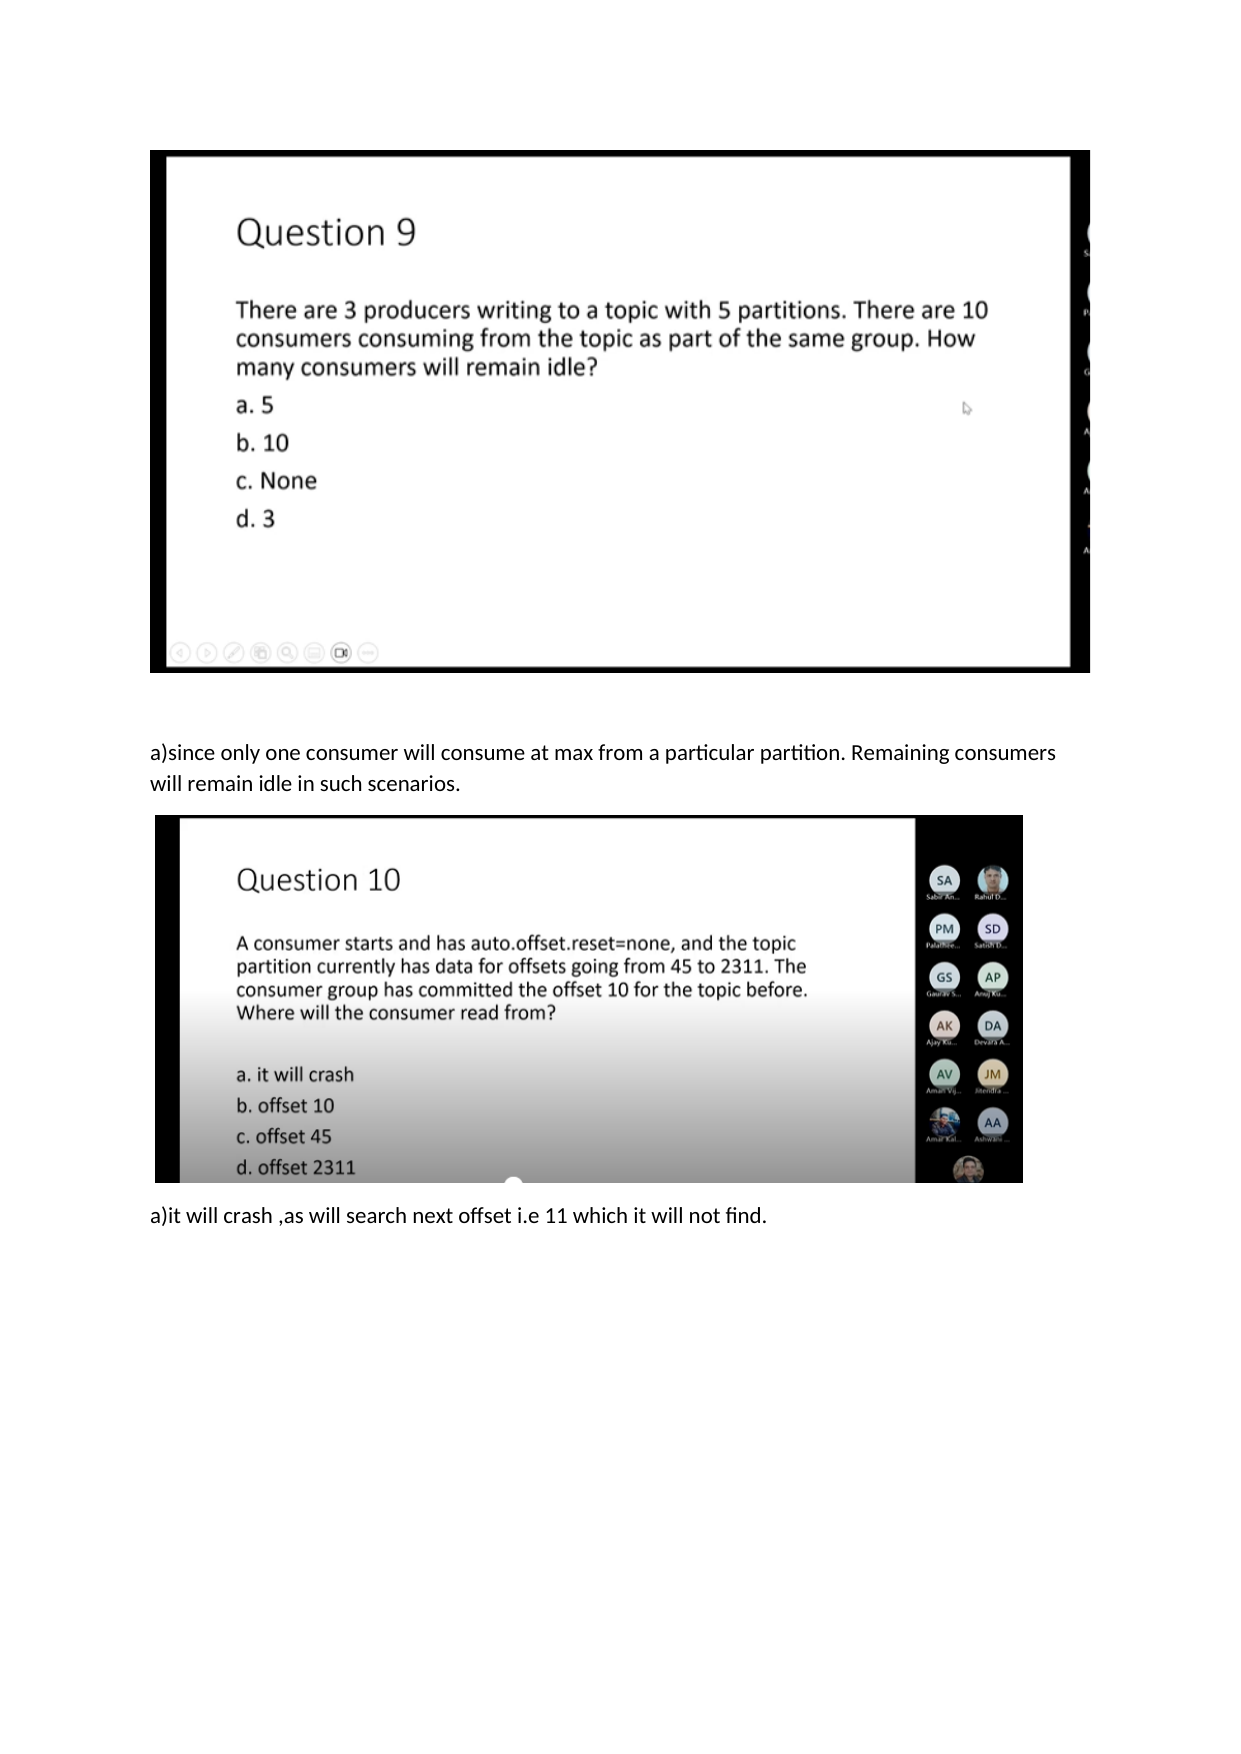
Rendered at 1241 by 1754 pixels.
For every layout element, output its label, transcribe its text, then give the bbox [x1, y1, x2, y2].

text a)since only one consumer will consume at max from a particular partition. Remaining consumers will remain idle in such scenarios. [150, 738, 1090, 797]
picture [155, 815, 1023, 1183]
text a)it will crash ,as will search next offset i.e 11 which it will not find. [150, 1201, 1090, 1229]
picture [150, 150, 1091, 673]
